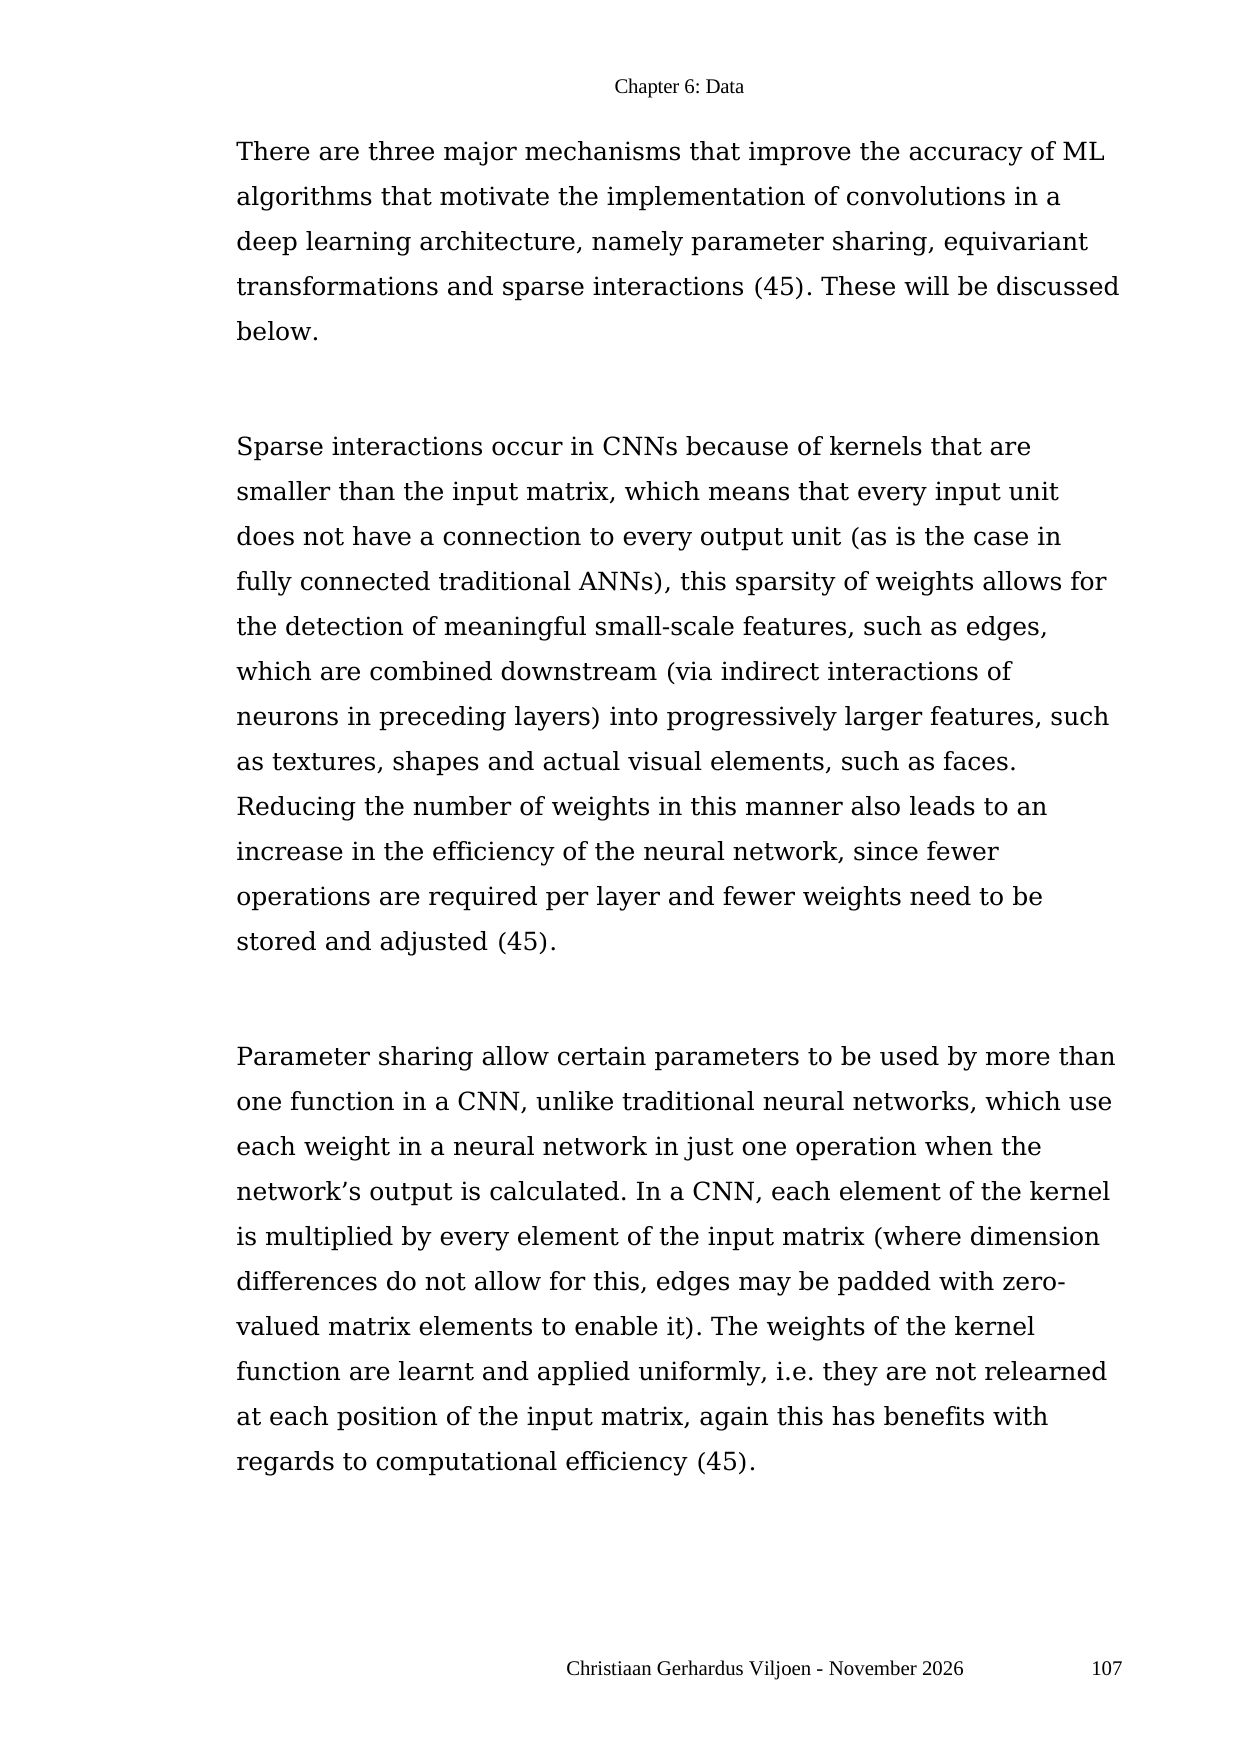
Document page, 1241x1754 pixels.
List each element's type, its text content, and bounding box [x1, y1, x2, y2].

text There are three major mechanisms that improve the accuracy of ML algorithms that motivate the implementation of convolutions in a deep learning architecture, namely parameter sharing, equivariant transformations and sparse interactions . These will be discussed below. [236, 135, 1122, 345]
text Sparse interactions occur in CNNs because of kernels that are smaller than the input matrix, which means that every input unit does not have a connection to every output unit (as is the case in fully connected traditional ANNs), this sparsity of weights allows for the detection of meaningful small-scale features, such as edges, which are combined downstream (via indirect interactions of neurons in preceding layers) into progressively larger features, such as textures, shapes and actual visual elements, such as faces. Reducing the number of weights in this manner also leads to an increase in the efficiency of the neural network, since fewer operations are required per layer and fewer weights need to be stored and adjusted . [236, 430, 1122, 955]
text Parameter sharing allow certain parameters to be used by more than one function in a CNN, unlike traditional neural networks, which use each weight in a neural network in just one operation when the network’s output is calculated. In a CNN, each element of the kernel is multiplied by every element of the input matrix (where dimension differences do not allow for this, edges may be padded with zero-valued matrix elements to enable it). The weights of the kernel function are learnt and applied uniformly, i.e. they are not relearned at each position of the input matrix, again this has benefits with regards to computational efficiency . [236, 1040, 1122, 1475]
